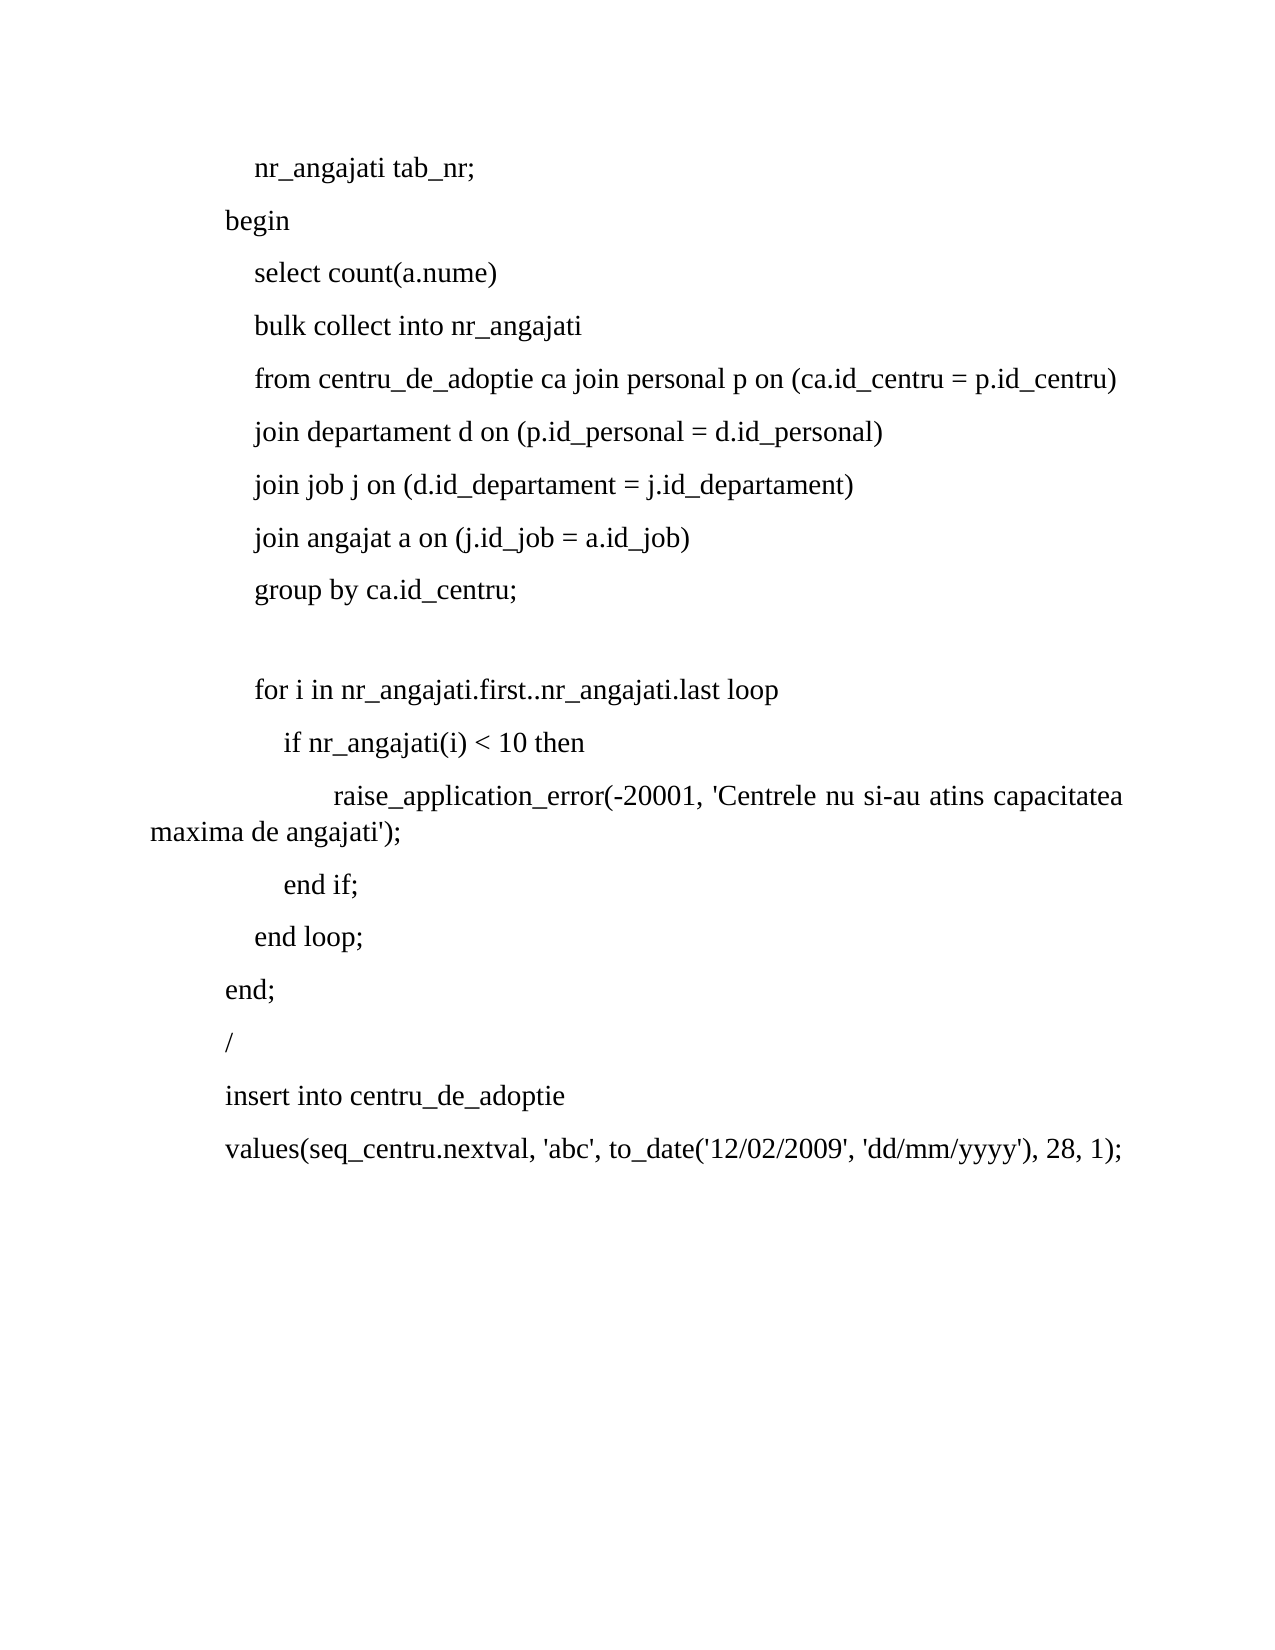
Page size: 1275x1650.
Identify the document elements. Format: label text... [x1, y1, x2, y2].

text end; [150, 972, 1125, 1006]
text end if; [150, 867, 1125, 900]
text join departament d on (p.id_personal = d.id_personal) [150, 414, 1125, 448]
text / [150, 1025, 1125, 1059]
text bulk collect into nr_angajati [150, 308, 1125, 342]
text from centru_de_adoptie ca join personal p on (ca.id_centru = p.id_centru) [150, 361, 1125, 395]
text insert into centru_de_adoptie [150, 1078, 1125, 1112]
text begin [150, 203, 1125, 236]
text end loop; [150, 919, 1125, 953]
text group by ca.id_centru; [150, 572, 1125, 606]
text if nr_angajati(i) < 10 then [150, 725, 1125, 758]
text select count(a.nume) [150, 256, 1125, 289]
text for i in nr_angajati.first..nr_angajati.last loop [150, 672, 1125, 706]
text join job j on (d.id_departament = j.id_departament) [150, 467, 1125, 500]
text values(seq_centru.nextval, 'abc', to_date('12/02/2009', 'dd/mm/yyyy'), 28, 1); [150, 1131, 1125, 1164]
text raise_application_error(-20001, 'Centrele nu si-au atins capacitatea maxima de angajati'); [150, 778, 1125, 847]
text nr_angajati tab_nr; [150, 150, 1125, 183]
text join angajat a on (j.id_job = a.id_job) [150, 520, 1125, 553]
